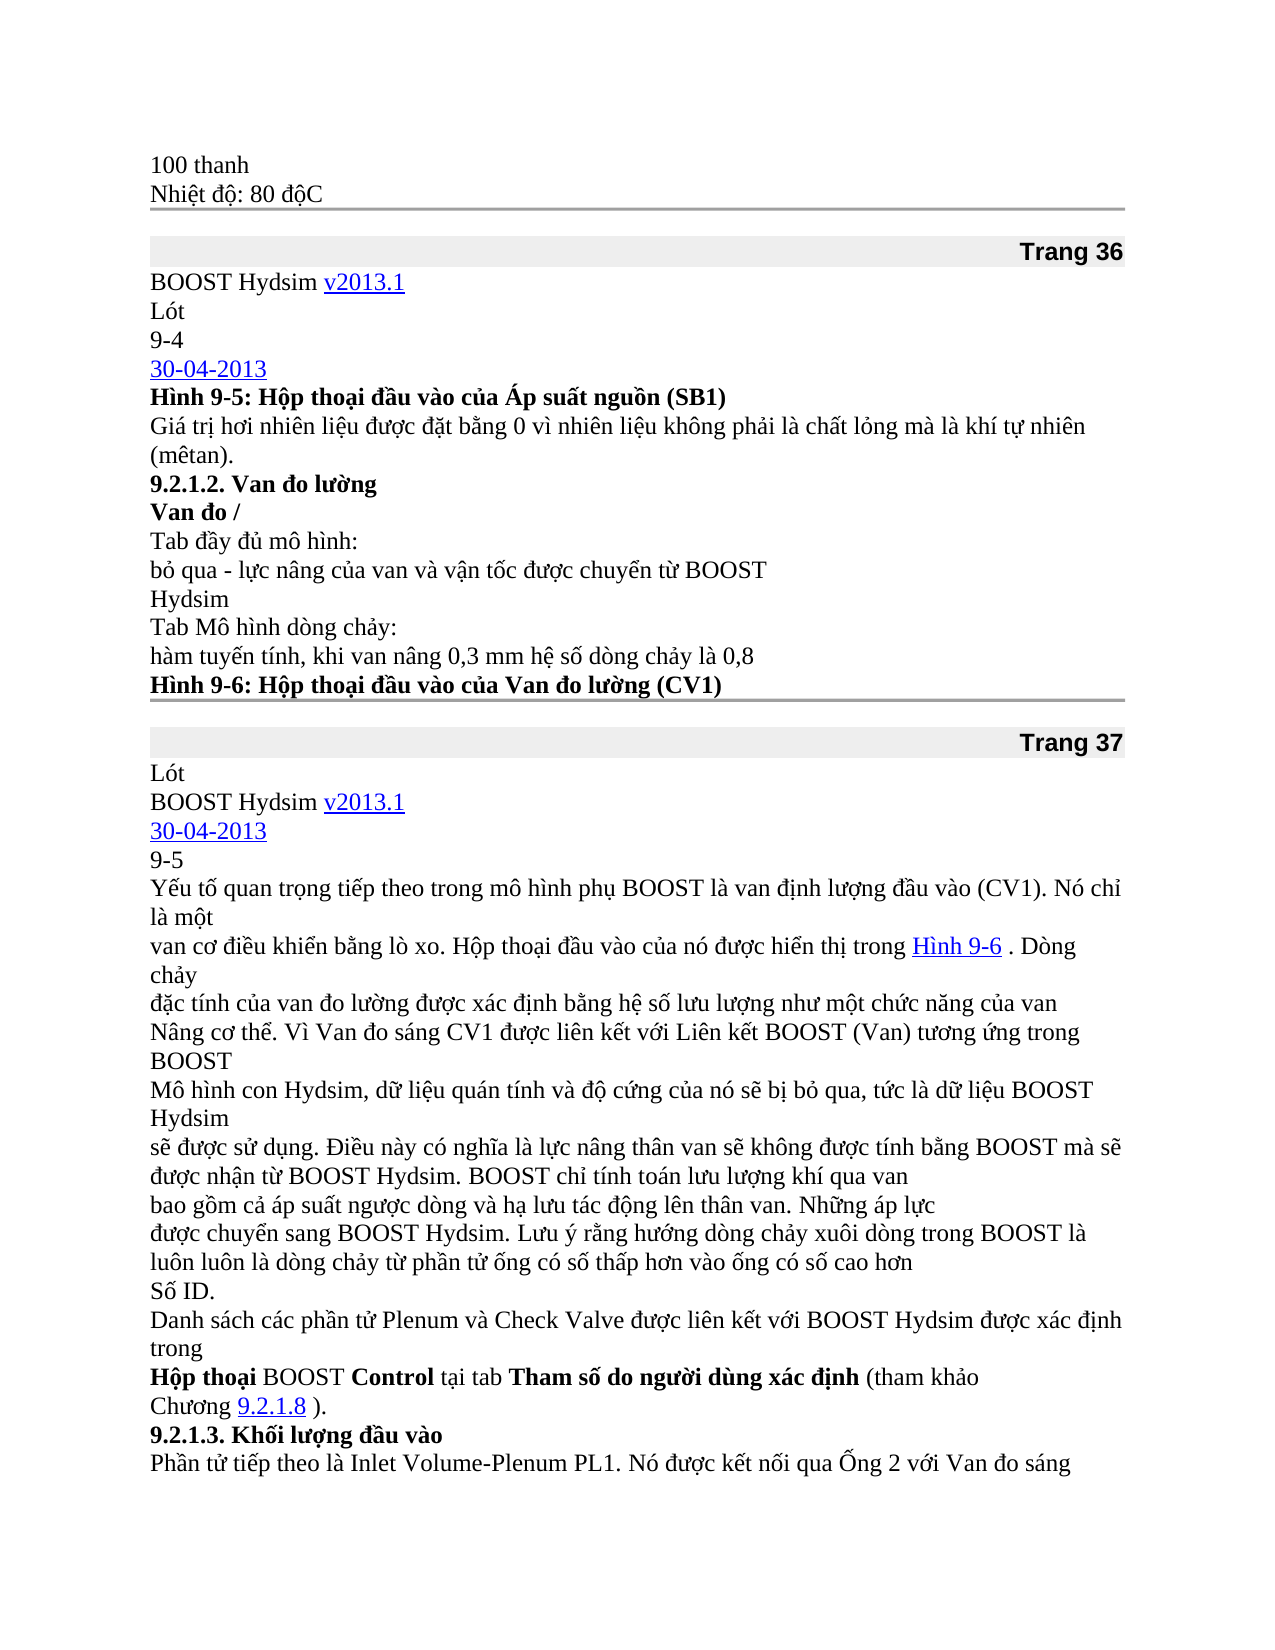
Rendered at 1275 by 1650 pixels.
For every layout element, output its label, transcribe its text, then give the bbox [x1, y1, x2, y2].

text Danh sách các phần tử Plenum và Check Valve được liên kết với BOOST Hydsim được xác định trong [150, 1305, 1125, 1362]
text 30-04-2013 [150, 354, 1125, 382]
text Mô hình con Hydsim, dữ liệu quán tính và độ cứng của nó sẽ bị bỏ qua, tức là dữ liệu BOOST Hydsim [150, 1075, 1125, 1132]
text 9.2.1.3. Khối lượng đầu vào [150, 1420, 1125, 1448]
text được nhận từ BOOST Hydsim. BOOST chỉ tính toán lưu lượng khí qua van [150, 1161, 1125, 1190]
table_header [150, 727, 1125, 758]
text Hình 9-5: Hộp thoại đầu vào của Áp suất nguồn (SB1) [150, 382, 1125, 411]
text Số ID. [150, 1276, 1125, 1305]
text được chuyển sang BOOST Hydsim. Lưu ý rằng hướng dòng chảy xuôi dòng trong BOOST là [150, 1218, 1125, 1247]
text Tab Mô hình dòng chảy: [150, 612, 1125, 641]
text đặc tính của van đo lường được xác định bằng hệ số lưu lượng như một chức năng của van [150, 988, 1125, 1017]
text Tab đầy đủ mô hình: [150, 526, 1125, 555]
text sẽ được sử dụng. Điều này có nghĩa là lực nâng thân van sẽ không được tính bằng BOOST mà sẽ [150, 1132, 1125, 1161]
text luôn luôn là dòng chảy từ phần tử ống có số thấp hơn vào ống có số cao hơn [150, 1247, 1125, 1276]
text 9.2.1.2. Van đo lường [150, 469, 1125, 497]
text hàm tuyến tính, khi van nâng 0,3 mm hệ số dòng chảy là 0,8 [150, 641, 1125, 670]
text Van đo / [150, 497, 1125, 526]
text Lót [150, 758, 1125, 787]
text bỏ qua - lực nâng của van và vận tốc được chuyển từ BOOST [150, 555, 1125, 584]
text Hình 9-6: Hộp thoại đầu vào của Van đo lường (CV1) [150, 670, 1125, 698]
text Yếu tố quan trọng tiếp theo trong mô hình phụ BOOST là van định lượng đầu vào (CV1). Nó chỉ là một [150, 873, 1125, 931]
text BOOST Hydsim v2013.1 [150, 787, 1125, 816]
text Nâng cơ thể. Vì Van đo sáng CV1 được liên kết với Liên kết BOOST (Van) tương ứng trong BOOST [150, 1017, 1125, 1075]
text 100 thanh [150, 150, 1125, 179]
text 9-4 [150, 325, 1125, 354]
text Hydsim [150, 584, 1125, 612]
text Phần tử tiếp theo là Inlet Volume-Plenum PL1. Nó được kết nối qua Ống 2 với Van đo sáng [150, 1448, 1125, 1477]
text Giá trị hơi nhiên liệu được đặt bằng 0 vì nhiên liệu không phải là chất lỏng mà là khí tự nhiên (mêtan). [150, 411, 1125, 469]
text 9-5 [150, 845, 1125, 873]
text bao gồm cả áp suất ngược dòng và hạ lưu tác động lên thân van. Những áp lực [150, 1190, 1125, 1218]
text 30-04-2013 [150, 816, 1125, 845]
text BOOST Hydsim v2013.1 [150, 267, 1125, 296]
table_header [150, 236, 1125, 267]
text Hộp thoại BOOST Control tại tab Tham số do người dùng xác định (tham khảo Chương 9.2.1.8 ). [150, 1362, 1125, 1420]
text van cơ điều khiển bằng lò xo. Hộp thoại đầu vào của nó được hiển thị trong Hình 9-6 . Dòng chảy [150, 931, 1125, 988]
text Nhiệt độ: 80 độC [150, 179, 1125, 207]
text Lót [150, 296, 1125, 325]
